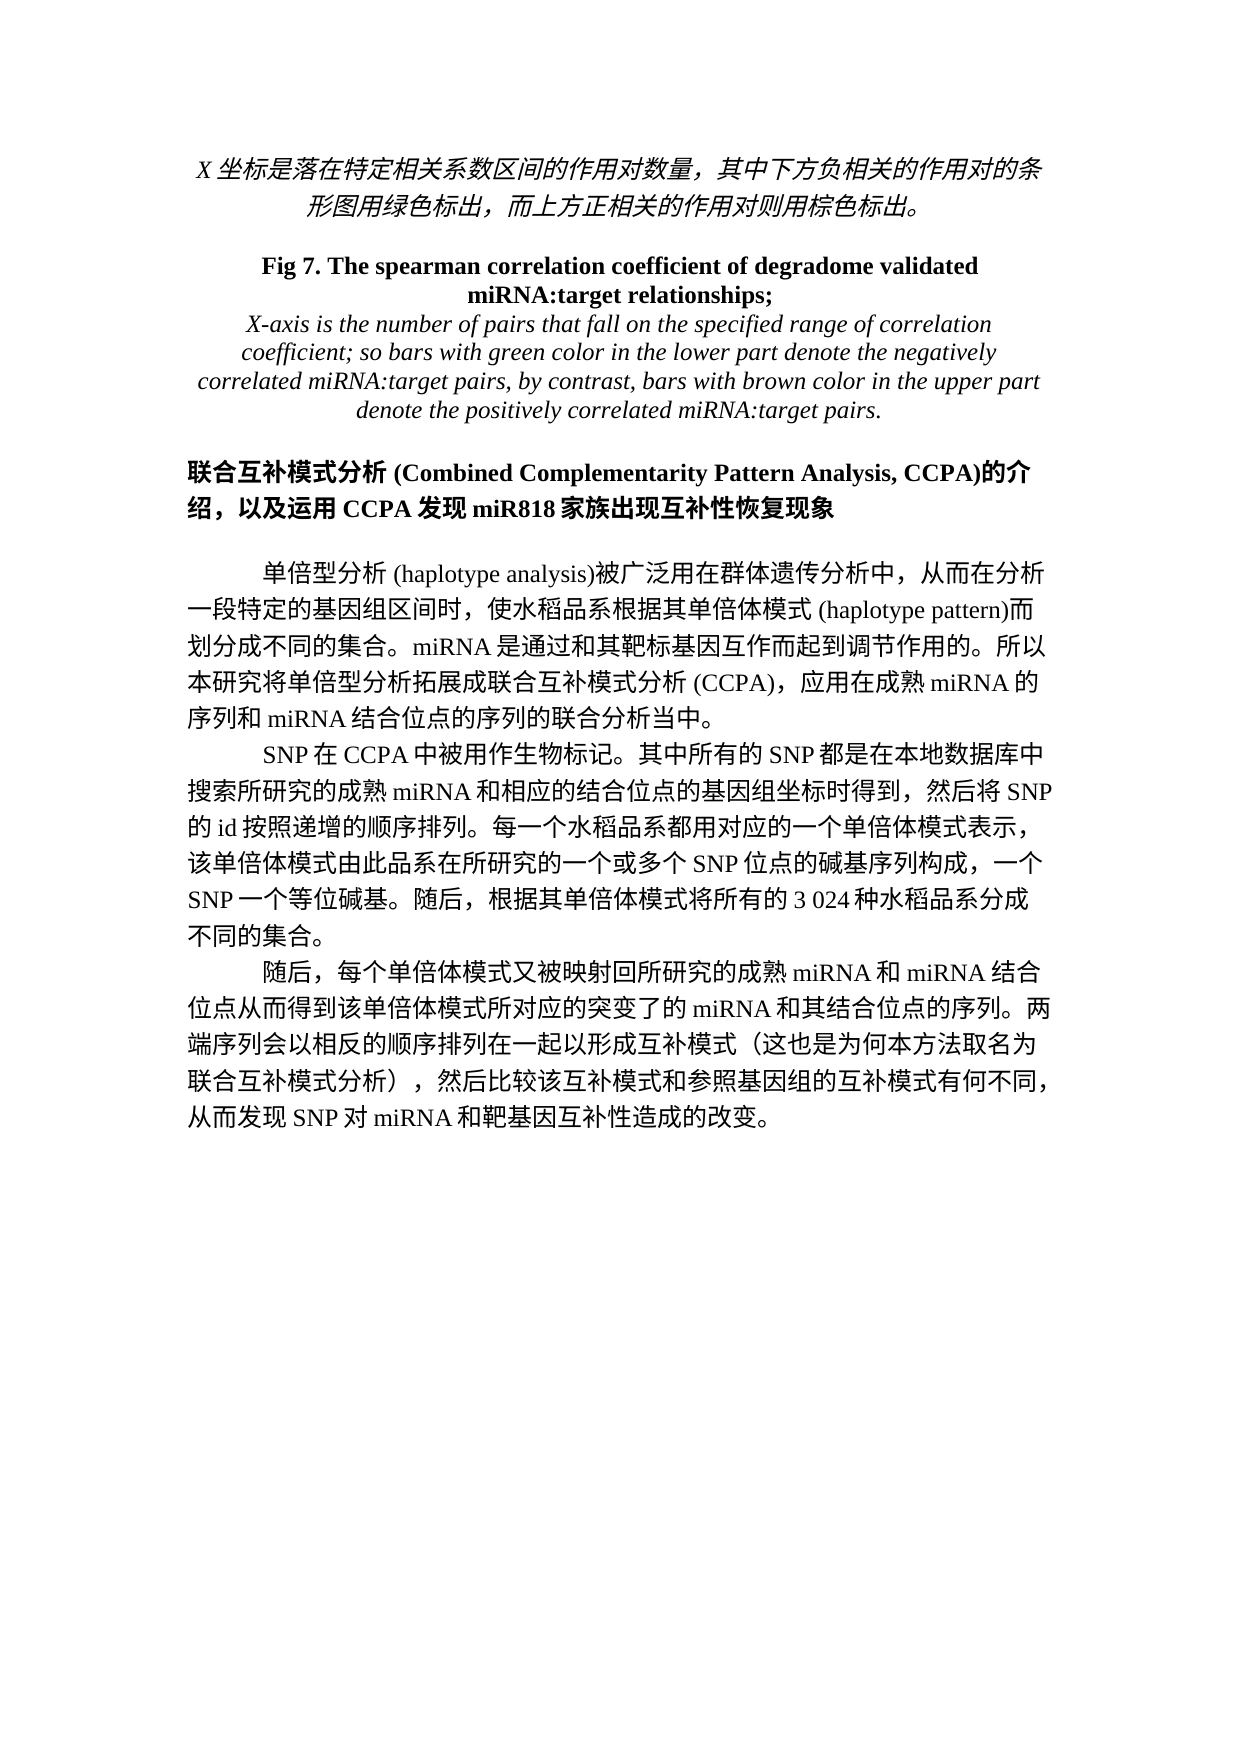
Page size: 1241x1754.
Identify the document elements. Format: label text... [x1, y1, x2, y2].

text SNP在CCPA中被用作生物标记。其中所有的SNP都是在本地数据库中搜索所研究的成熟miRNA和相应的结合位点的基因组坐标时得到，然后将SNP的id按照递增的顺序排列。每一个水稻品系都用对应的一个单倍体模式表示，该单倍体模式由此品系在所研究的一个或多个SNP位点的碱基序列构成，一个SNP一个等位碱基。随后，根据其单倍体模式将所有的3 024种水稻品系分成不同的集合。 [187, 735, 1053, 952]
text Fig 7. The spearman correlation coefficient of degradome validated miRNA:target relationships; [187, 251, 1053, 309]
text X-axis is the number of pairs that fall on the specified range of correlation coefficient; so bars with green color in the lower part denote the negatively correlated miRNA:target pairs, by contrast, bars with brown color in the upper part denote the positively correlated miRNA:target pairs. [187, 309, 1053, 424]
text X坐标是落在特定相关系数区间的作用对数量，其中下方负相关的作用对的条形图用绿色标出，而上方正相关的作用对则用棕色标出。 [187, 150, 1053, 222]
text 单倍型分析 (haplotype analysis)被广泛用在群体遗传分析中，从而在分析一段特定的基因组区间时，使水稻品系根据其单倍体模式 (haplotype pattern)而划分成不同的集合。miRNA是通过和其靶标基因互作而起到调节作用的。所以本研究将单倍型分析拓展成联合互补模式分析 (CCPA)，应用在成熟miRNA的序列和miRNA结合位点的序列的联合分析当中。 [187, 554, 1053, 735]
text 联合互补模式分析 (Combined Complementarity Pattern Analysis, CCPA)的介绍，以及运用CCPA发现miR818家族出现互补性恢复现象 [187, 452, 1053, 525]
text 随后，每个单倍体模式又被映射回所研究的成熟miRNA和miRNA结合位点从而得到该单倍体模式所对应的突变了的miRNA和其结合位点的序列。两端序列会以相反的顺序排列在一起以形成互补模式（这也是为何本方法取名为联合互补模式分析），然后比较该互补模式和参照基因组的互补模式有何不同，从而发现SNP对miRNA和靶基因互补性造成的改变。 [187, 952, 1053, 1134]
